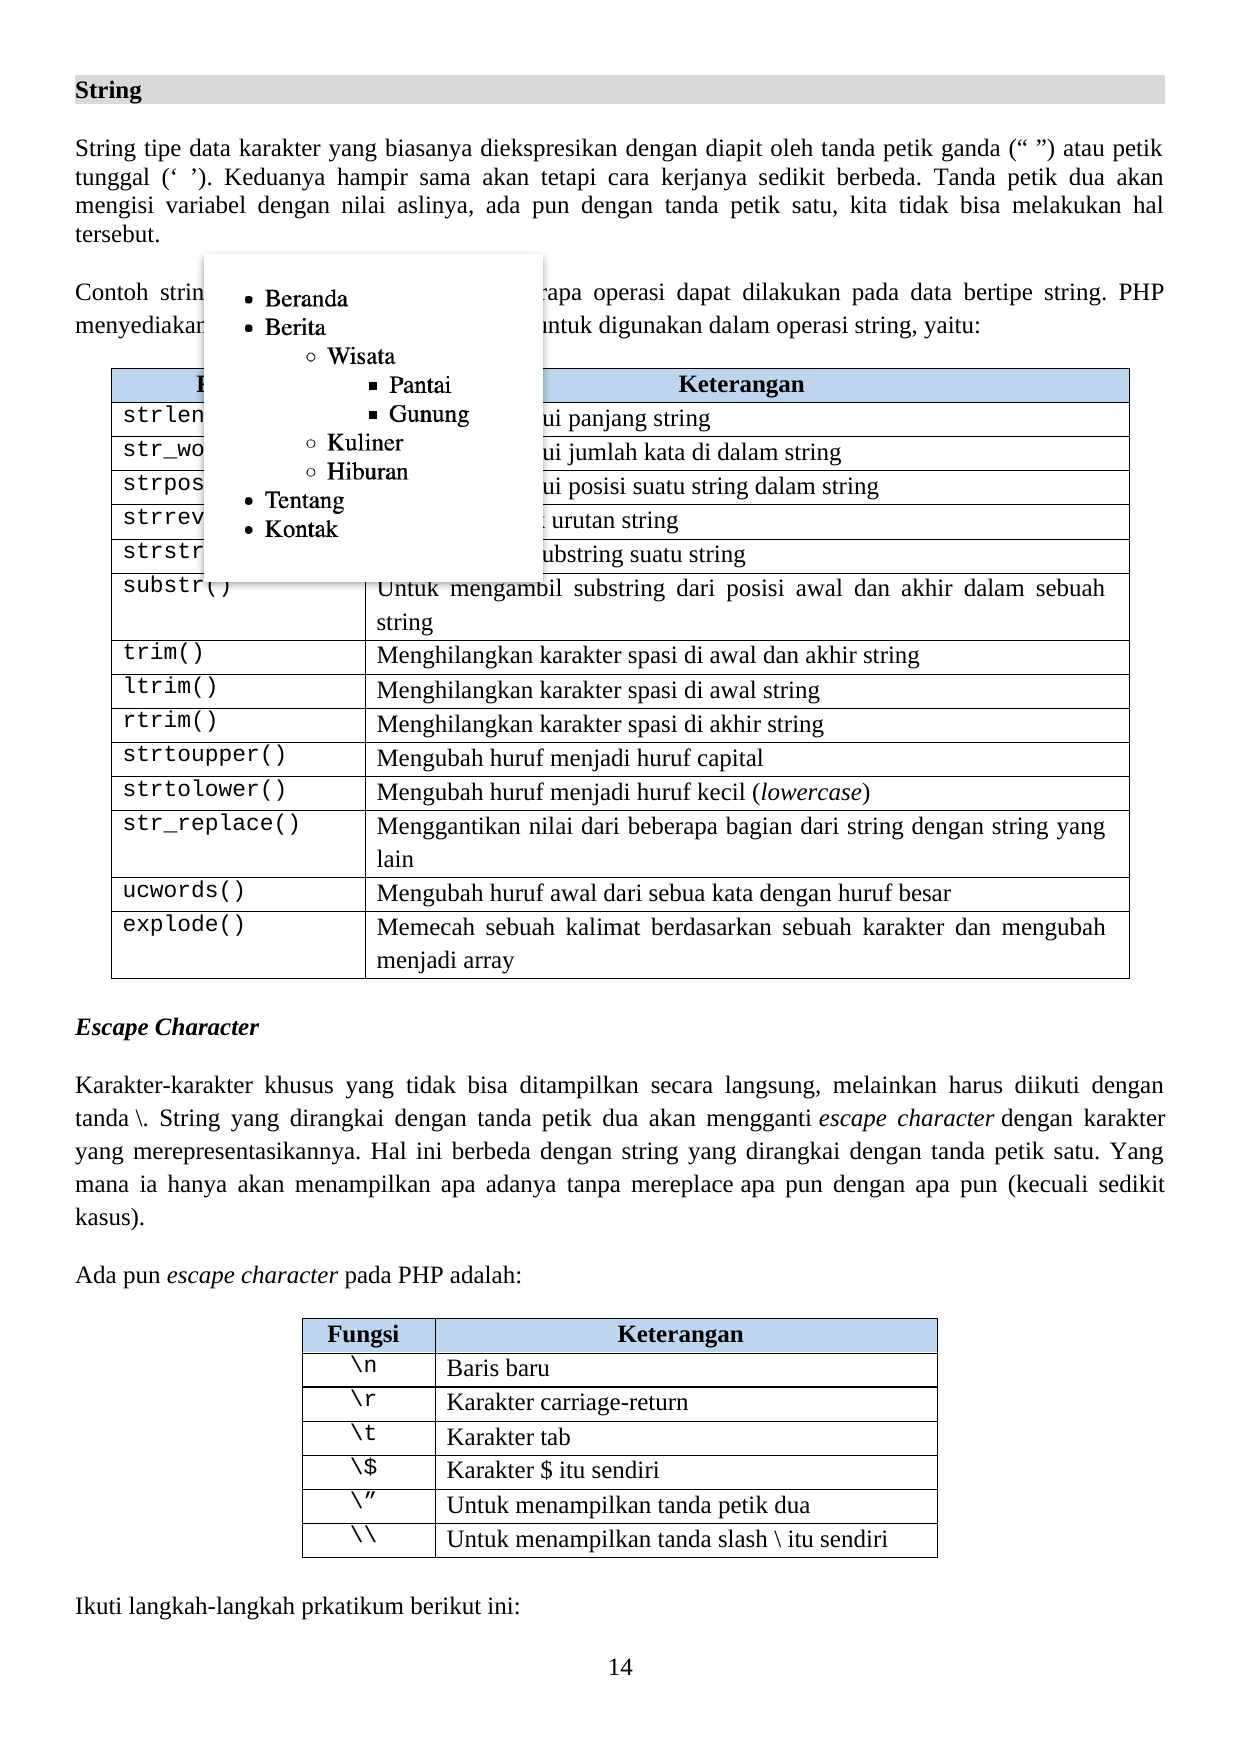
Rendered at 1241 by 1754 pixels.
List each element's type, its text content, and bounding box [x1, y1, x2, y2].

table_cell \\ [303, 1524, 435, 1557]
text String [75, 75, 1165, 104]
table_cell strtolower() [112, 777, 365, 810]
table_cell Untuk mengambil substring dari posisi awal dan akhir dalam sebuah string [366, 574, 1129, 639]
table_cell Mengubah huruf menjadi huruf kecil (lowercase) [366, 777, 1129, 810]
table_cell Memecah sebuah kalimat berdasarkan sebuah karakter dan mengubah menjadi array [366, 912, 1129, 978]
table_cell Karakter carriage-return [436, 1388, 937, 1421]
table_cell Untuk mencari substring suatu string [549, 540, 1129, 572]
table_cell Untuk mengetahui posisi suatu string dalam string [549, 471, 1129, 504]
table_cell Untuk membalik urutan string [549, 505, 1129, 538]
table_cell strtoupper() [112, 743, 365, 776]
table_cell Untuk menampilkan tanda slash \ itu sendiri [436, 1524, 937, 1557]
table_cell Karakter tab [436, 1422, 937, 1454]
table_cell Menghilangkan karakter spasi di awal string [366, 675, 1129, 708]
text Karakter-karakter khusus yang tidak bisa ditampilkan secara langsung, melainkan harus diikuti dengan tanda \. String yang dirangkai dengan tanda petik dua akan mengganti escape character dengan karakter yang merepresentasikannya. Hal ini berbeda dengan string yang dirangkai dengan tanda petik satu. Yang mana ia hanya akan menampilkan apa adanya tanpa mereplace apa pun dengan apa pun (kecuali sedikit kasus). [75, 1070, 1165, 1231]
table_cell trim() [112, 641, 365, 674]
table_cell Baris baru [436, 1354, 937, 1386]
table_cell Mengubah huruf menjadi huruf capital [366, 743, 1129, 776]
table_header Keterangan [549, 369, 1129, 402]
table_cell substr() [112, 574, 365, 639]
table_cell strpos() [112, 471, 198, 504]
table_cell Menghilangkan karakter spasi di awal dan akhir string [366, 641, 1129, 674]
table_cell \t [303, 1422, 435, 1454]
table_cell \r [303, 1388, 435, 1421]
text Contoh strings adalah “Hello world!”. Beberapa operasi dapat dilakukan pada data bertipe string. PHP menyediakan fungsi-fungsi built-in yang siap untuk digunakan dalam operasi string, yaitu: [549, 277, 1165, 339]
table_cell strrev() [112, 505, 198, 538]
text Ikuti langkah-langkah prkatikum berikut ini: [75, 1591, 1165, 1619]
table_cell Menggantikan nilai dari beberapa bagian dari string dengan string yang lain [366, 811, 1129, 877]
table_cell Untuk mengetahui jumlah kata di dalam string [549, 437, 1129, 470]
table_cell str_word_count() [112, 437, 198, 470]
table_cell \n [303, 1354, 435, 1386]
picture [218, 269, 529, 567]
table_cell strlen() [112, 403, 198, 436]
table_cell \” [303, 1490, 435, 1523]
text Escape Character [75, 1012, 1165, 1041]
table_header Keterangan [436, 1319, 937, 1352]
table_cell Mengubah huruf awal dari sebua kata dengan huruf besar [366, 878, 1129, 911]
table_cell Untuk menampilkan tanda petik dua [436, 1490, 937, 1523]
table_cell strstr() [112, 540, 198, 572]
table_cell explode() [112, 912, 365, 978]
text Ada pun escape character pada PHP adalah: [75, 1260, 1165, 1289]
table_cell rtrim() [112, 709, 365, 742]
table_header Fungsi [303, 1319, 435, 1352]
table_cell ltrim() [112, 675, 365, 708]
table_header Fungsi [112, 369, 198, 402]
table_cell Karakter $ itu sendiri [436, 1456, 937, 1489]
text String tipe data karakter yang biasanya diekspresikan dengan diapit oleh tanda petik ganda (“ ”) atau petik tunggal (‘ ’). Keduanya hampir sama akan tetapi cara kerjanya sedikit berbeda. Tanda petik dua akan mengisi variabel dengan nilai aslinya, ada pun dengan tanda petik satu, kita tidak bisa melakukan hal tersebut. [75, 133, 1165, 248]
table_cell ucwords() [112, 878, 365, 911]
table_cell \$ [303, 1456, 435, 1489]
table_cell Menghilangkan karakter spasi di akhir string [366, 709, 1129, 742]
table_cell Untuk mengetahui panjang string [549, 403, 1129, 436]
table_cell str_replace() [112, 811, 365, 877]
